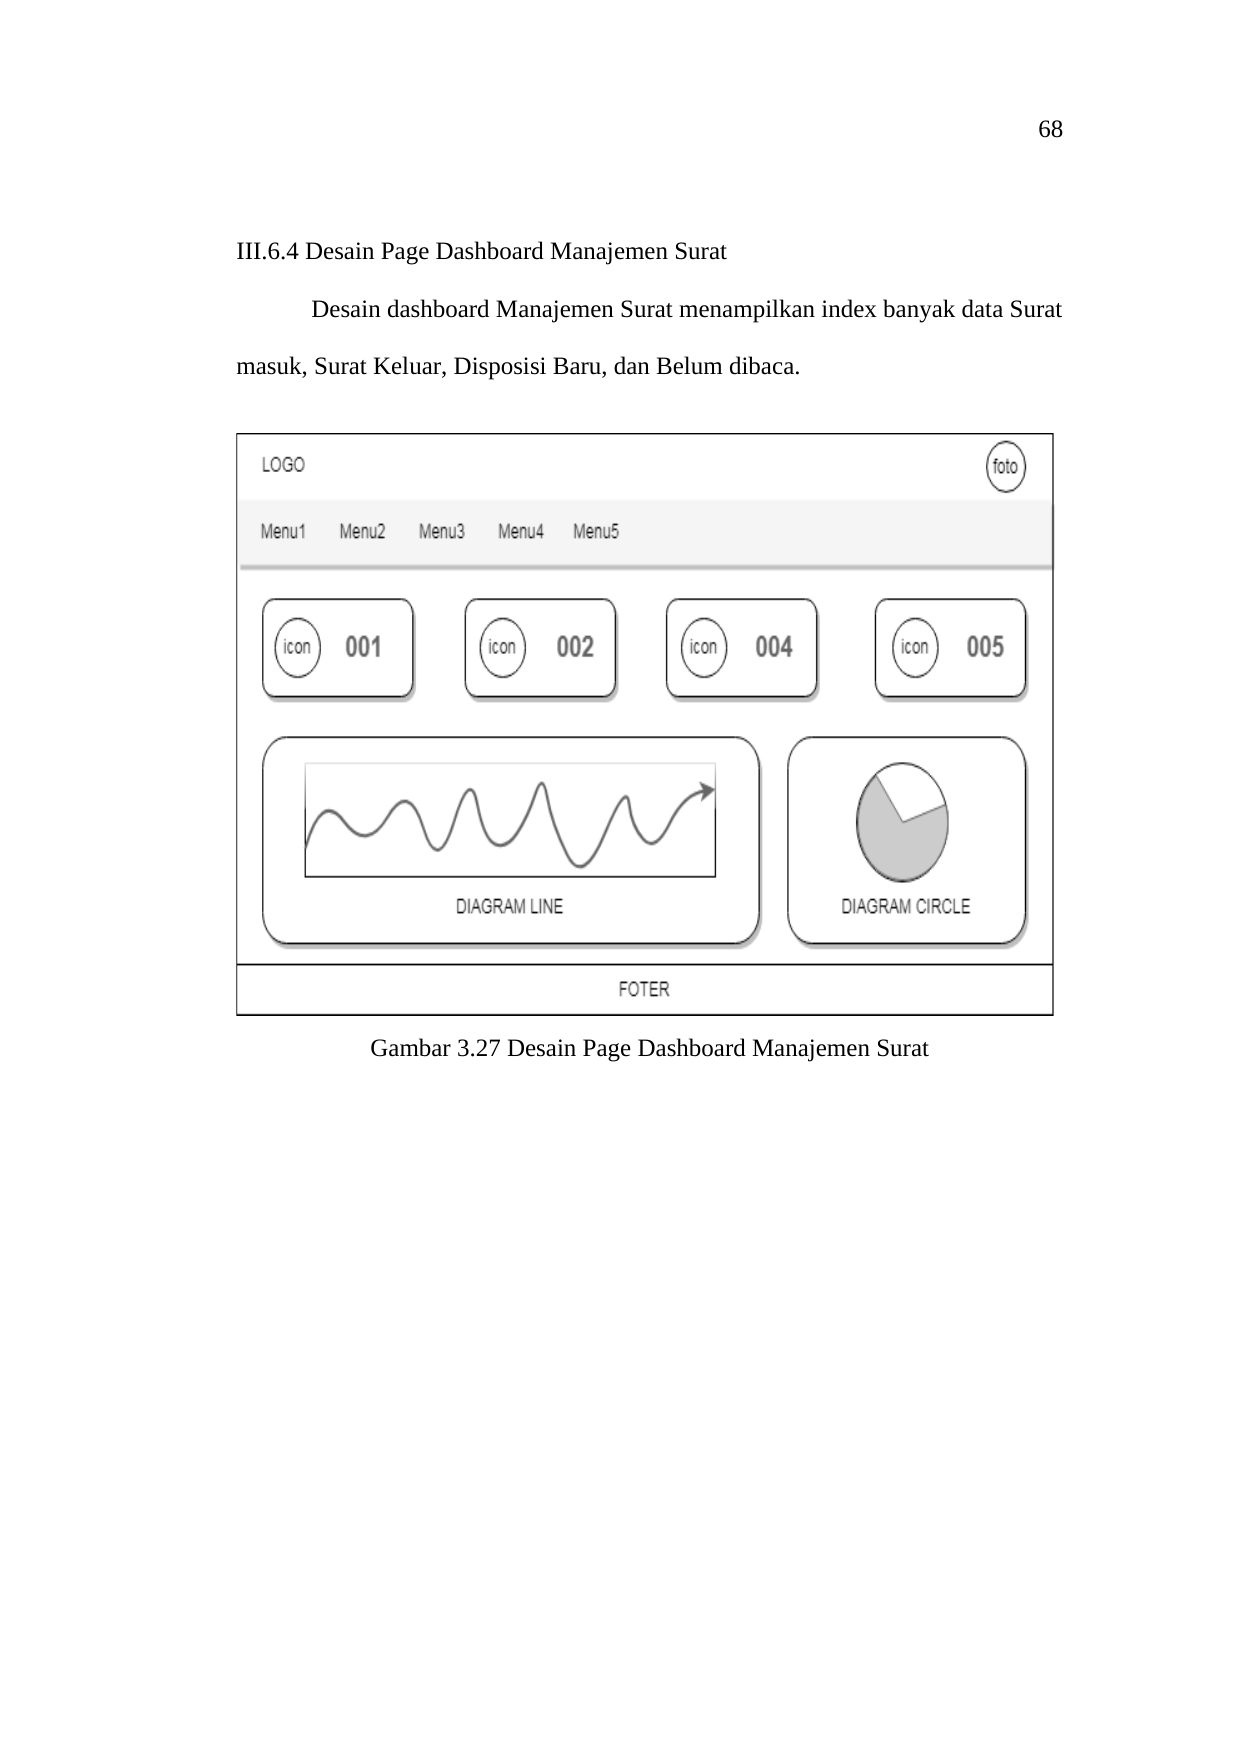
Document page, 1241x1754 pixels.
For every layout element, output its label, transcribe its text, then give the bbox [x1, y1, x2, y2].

text Desain dashboard Manajemen Surat menampilkan index banyak data Surat masuk, Surat Keluar, Disposisi Baru, dan Belum dibaca. [236, 294, 1063, 380]
subtitle Desain Page Dashboard Manajemen Surat [236, 236, 1063, 265]
text Gambar 3.27 Desain Page Dashboard Manajemen Surat [236, 1033, 1063, 1061]
picture [236, 433, 1055, 1016]
